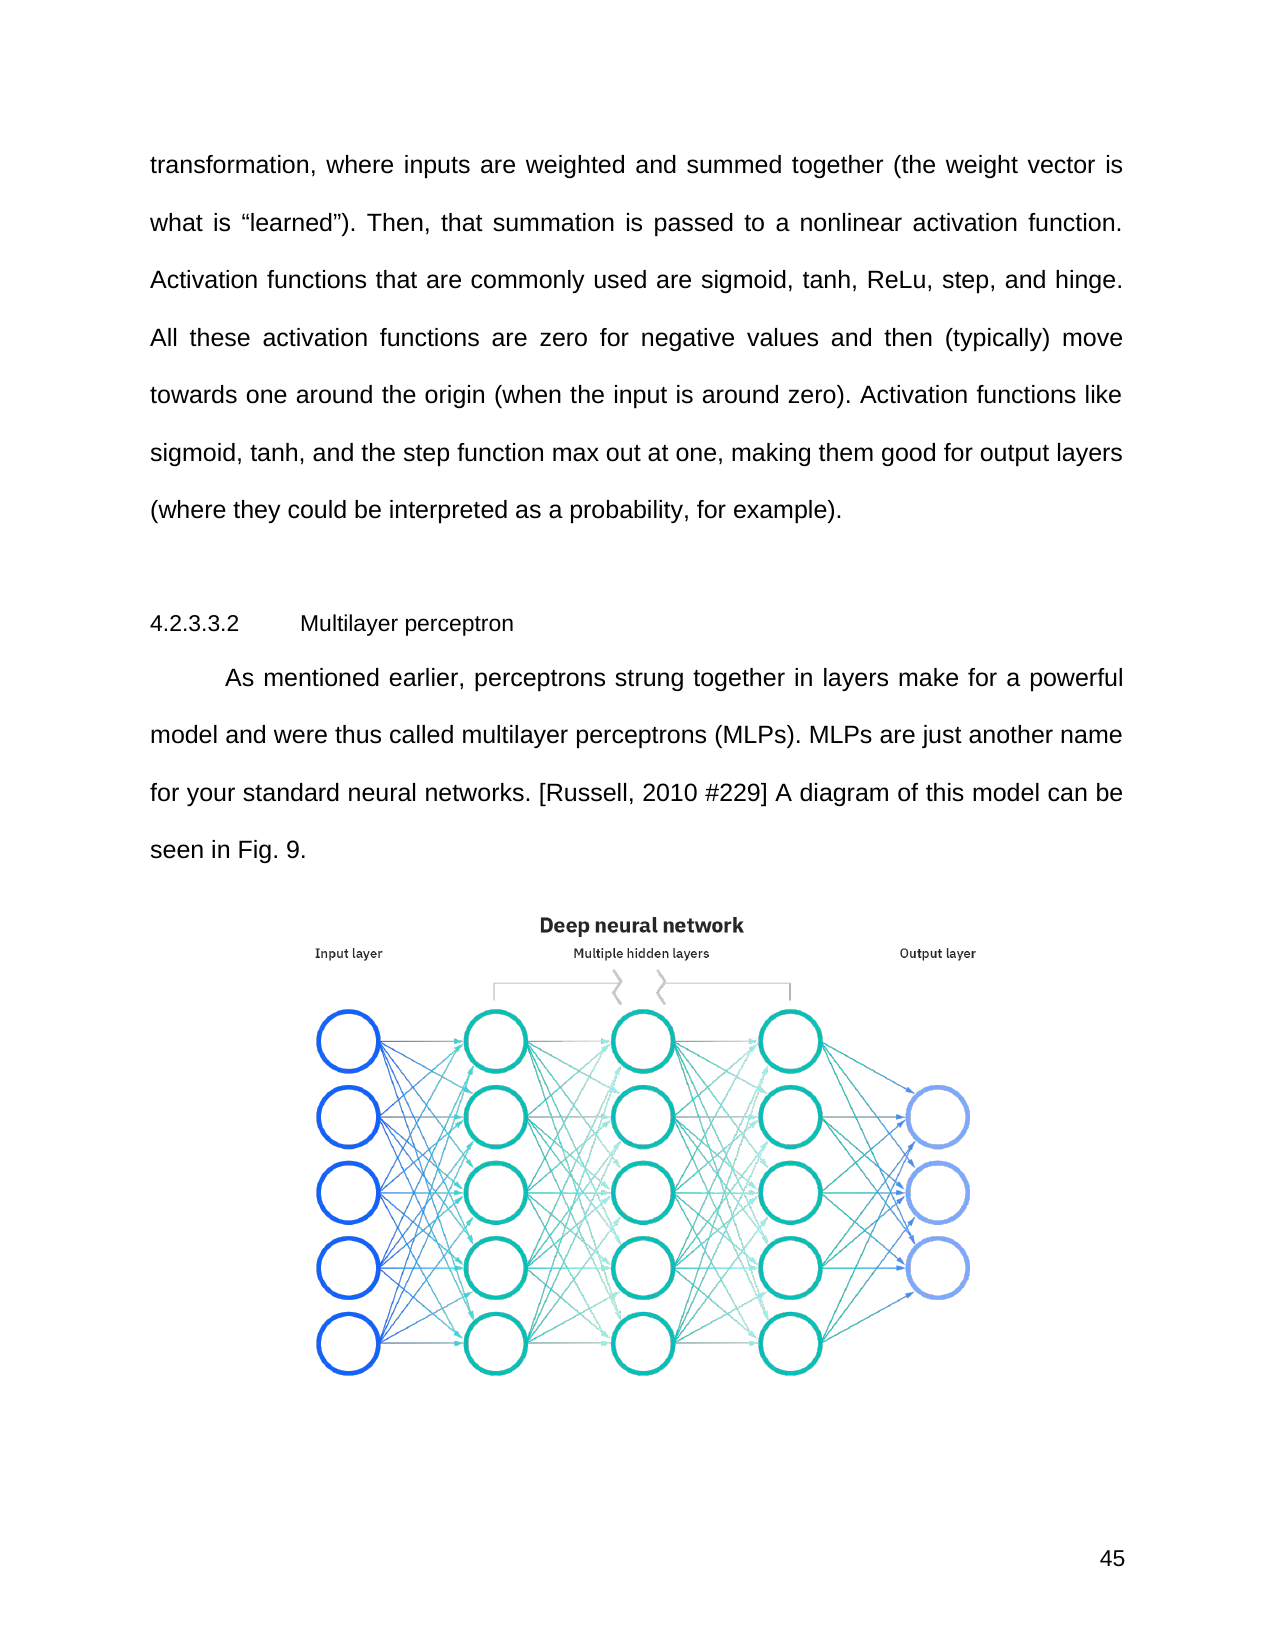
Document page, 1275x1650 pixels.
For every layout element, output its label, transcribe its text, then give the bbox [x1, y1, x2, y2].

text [150, 150, 1125, 524]
text As mentioned earlier, perceptrons strung together in layers make for a powerful model and were thus called multilayer perceptrons (MLPs). MLPs are just another name for your standard neural networks. [Russell, 2010 #229] A diagram of this model can be seen in Fig. 9. [150, 663, 1125, 864]
picture [277, 892, 999, 1404]
list Multilayer perceptron [150, 610, 1125, 636]
